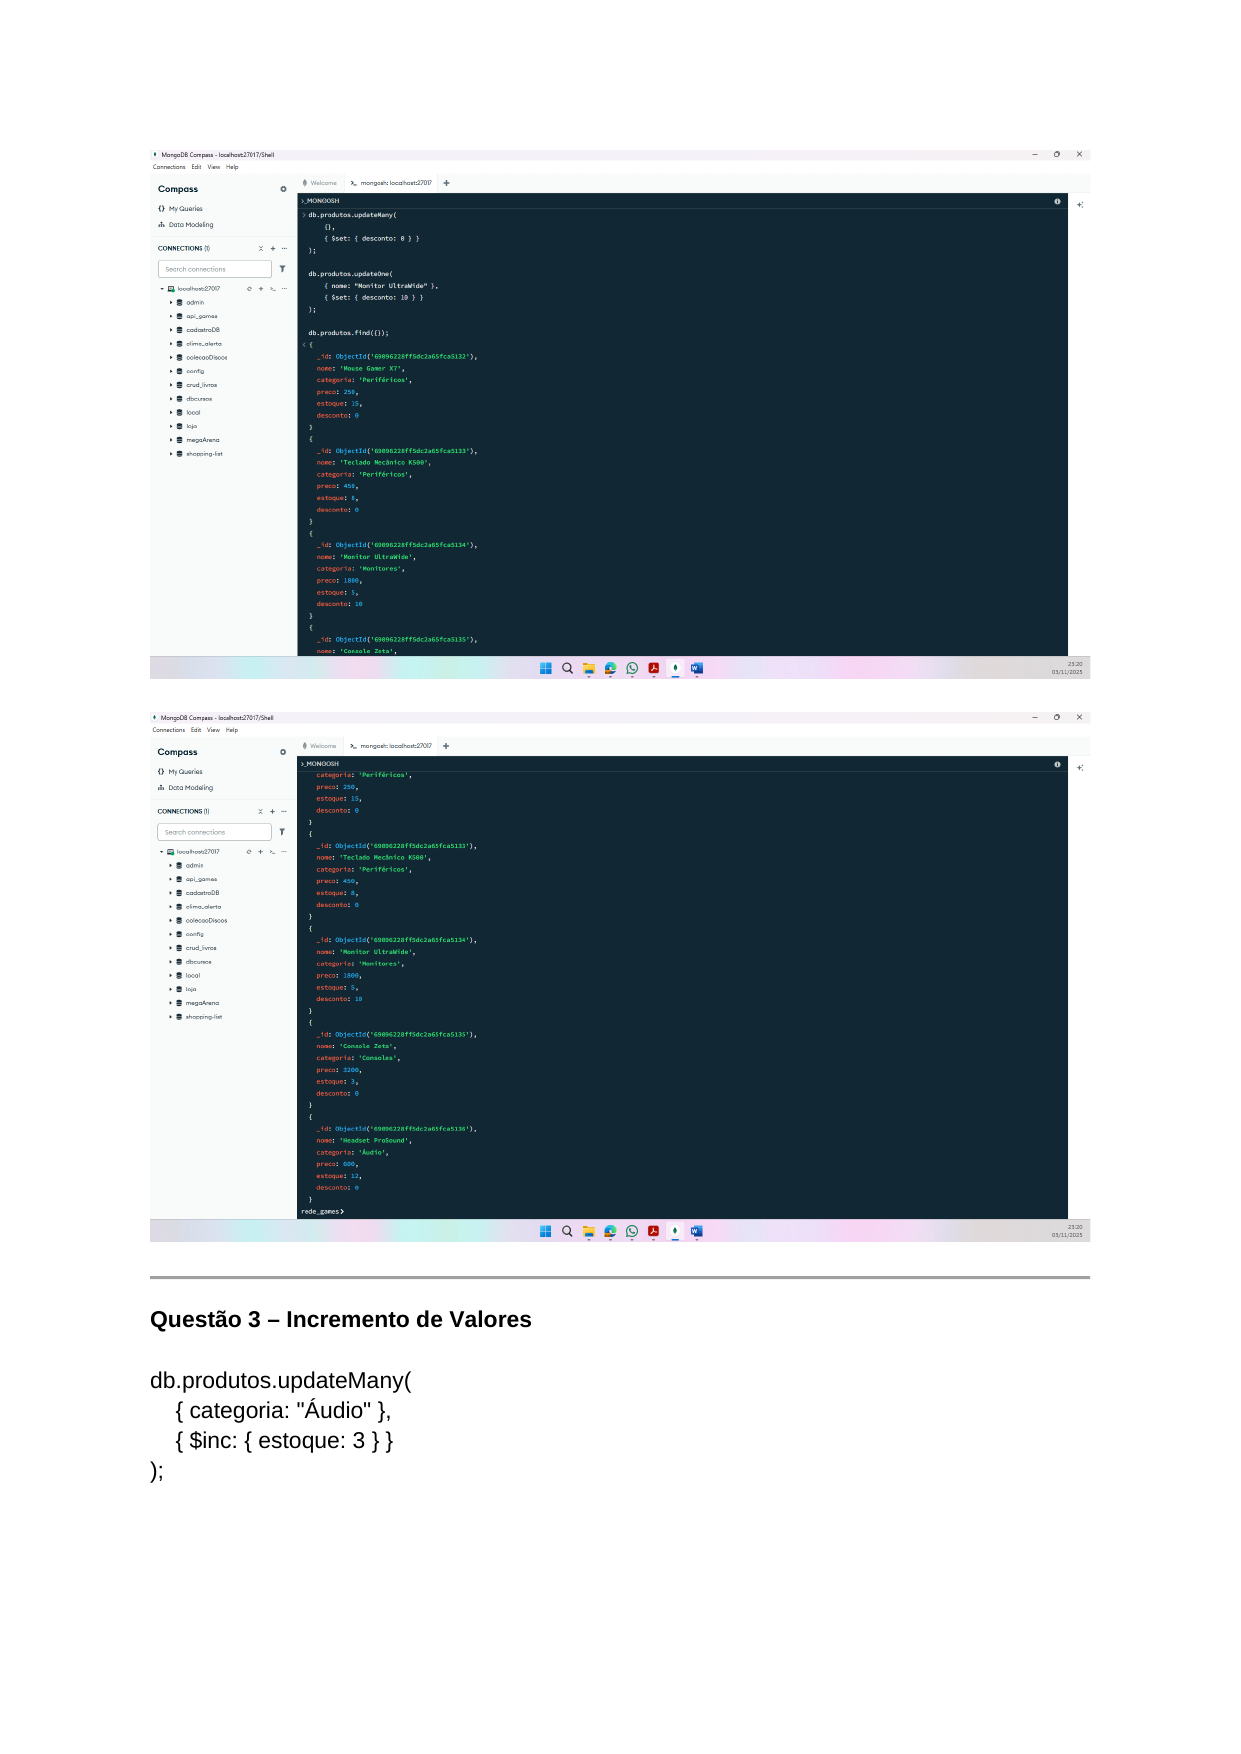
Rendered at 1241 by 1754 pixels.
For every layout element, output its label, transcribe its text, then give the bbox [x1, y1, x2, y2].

text { categoria: "Áudio" }, [150, 1397, 1090, 1423]
text { $inc: { estoque: 3 } } [150, 1427, 1090, 1453]
text db.produtos.updateMany( [150, 1367, 1090, 1393]
text Questão 3 – Incremento de Valores [150, 1306, 1090, 1333]
picture [150, 150, 1091, 679]
picture [150, 712, 1091, 1242]
text ); [150, 1457, 1090, 1484]
